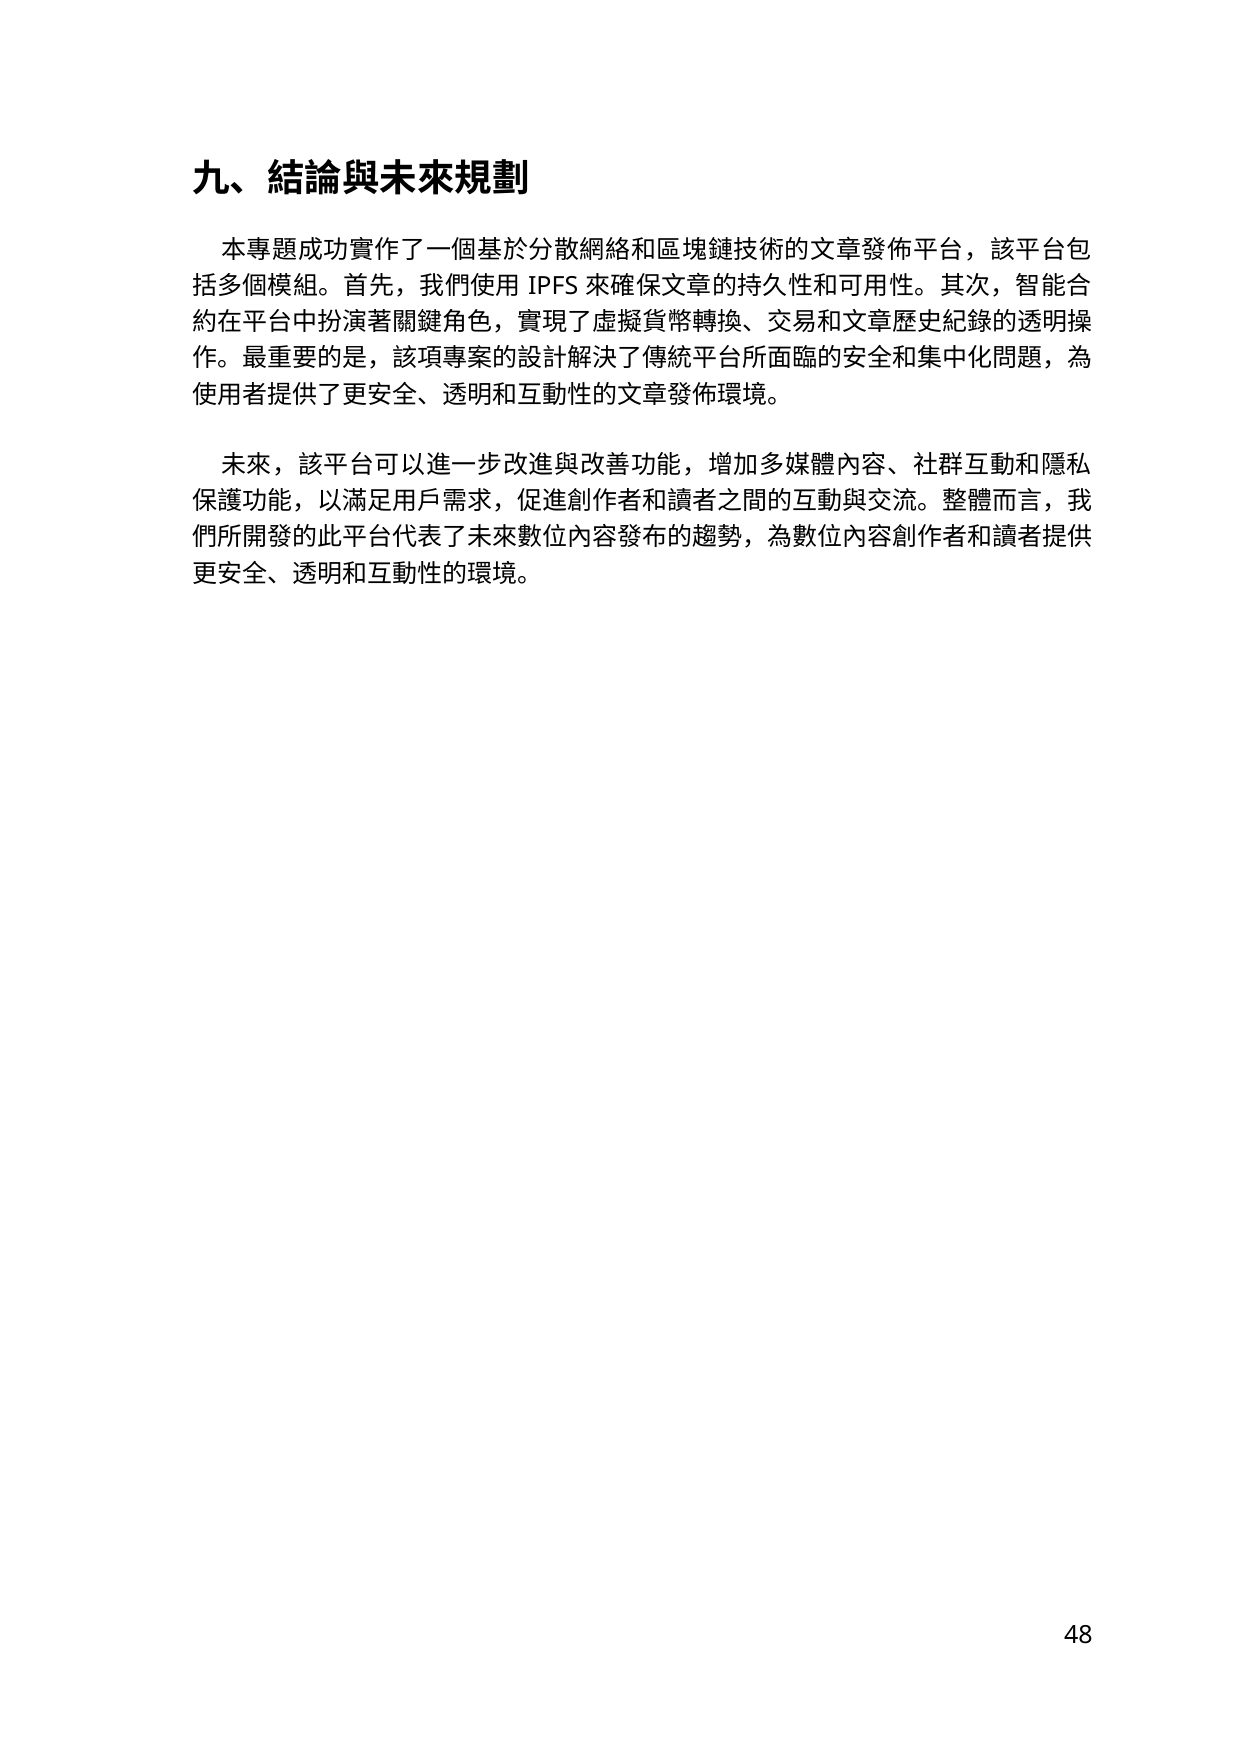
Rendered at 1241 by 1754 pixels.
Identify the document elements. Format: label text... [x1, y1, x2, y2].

subtitle 九、結論與未來規劃 [192, 148, 1092, 202]
text 未來，該平台可以進一步改進與改善功能，增加多媒體內容、社群互動和隱私保護功能，以滿足用戶需求，促進創作者和讀者之間的互動與交流。整體而言，我們所開發的此平台代表了未來數位內容發布的趨勢，為數位內容創作者和讀者提供更安全、透明和互動性的環境。 [192, 444, 1092, 589]
text 本專題成功實作了一個基於分散網絡和區塊鏈技術的文章發佈平台，該平台包括多個模組。首先，我們使用 IPFS 來確保文章的持久性和可用性。其次，智能合約在平台中扮演著關鍵角色，實現了虛擬貨幣轉換、交易和文章歷史紀錄的透明操作。最重要的是，該項專案的設計解決了傳統平台所面臨的安全和集中化問題，為使用者提供了更安全、透明和互動性的文章發佈環境。 [192, 229, 1092, 410]
